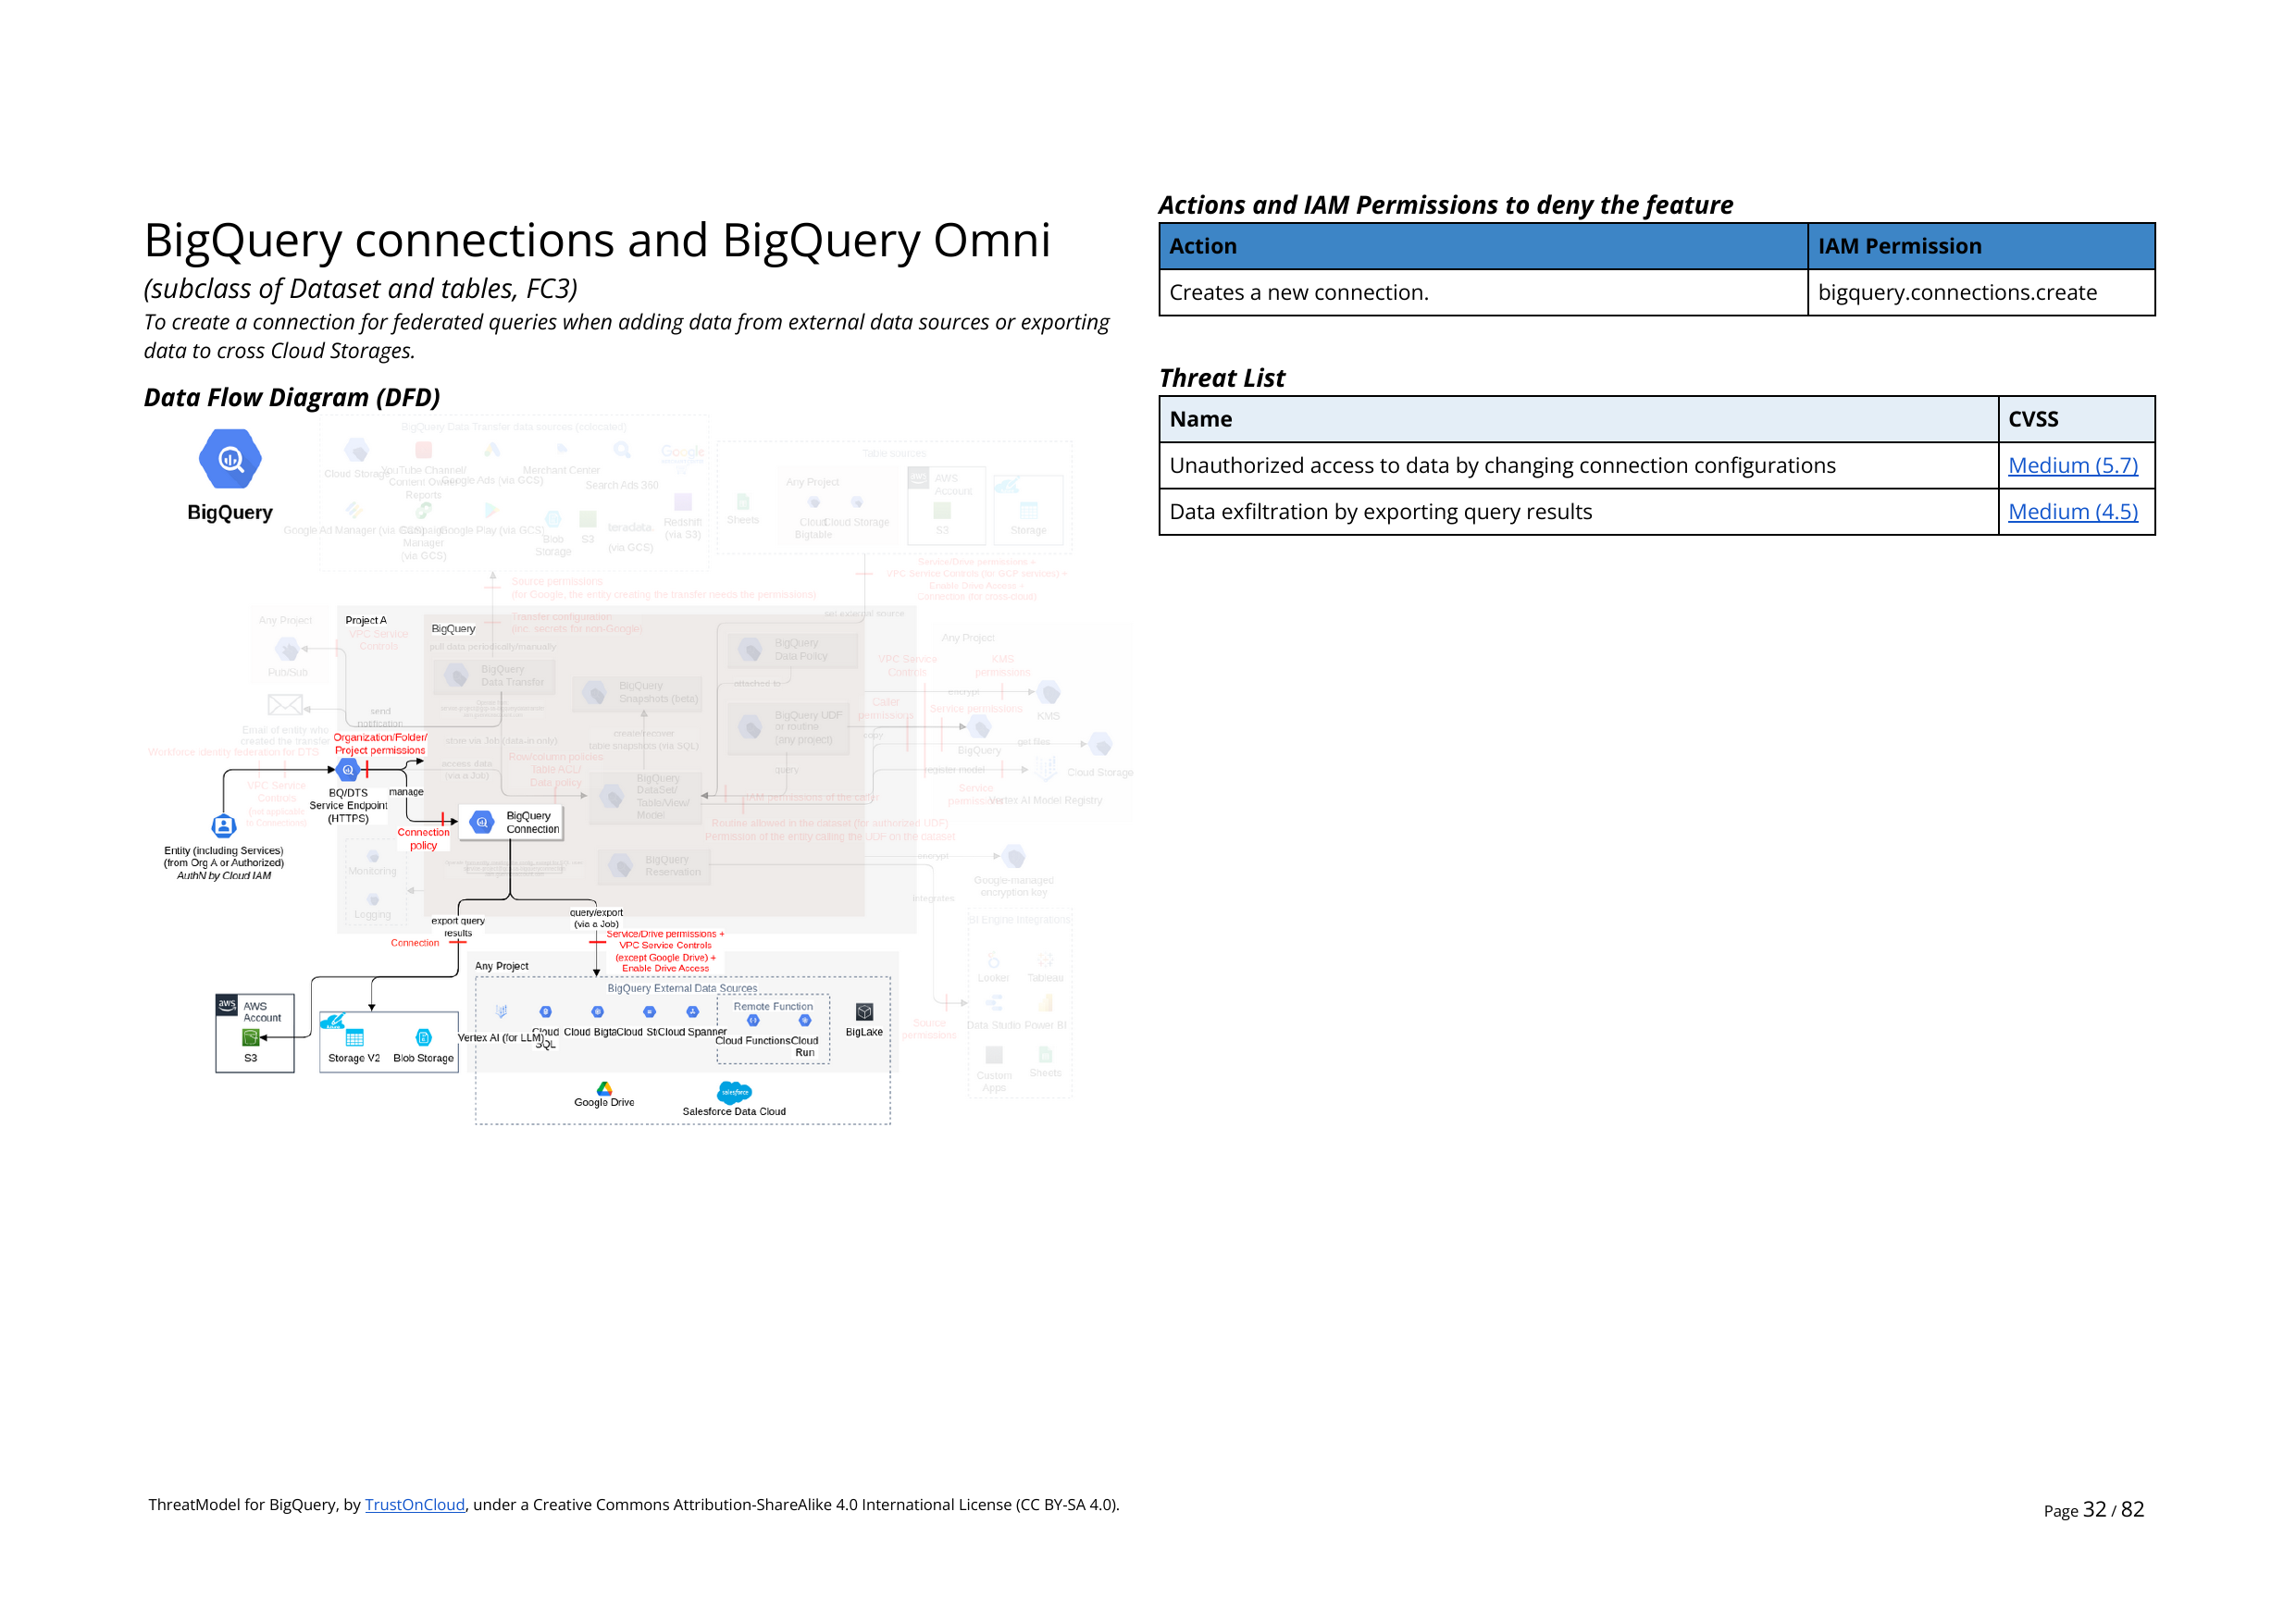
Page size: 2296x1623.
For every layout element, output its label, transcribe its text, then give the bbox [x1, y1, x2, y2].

table_header Actions and IAM Permissions to deny the feature Threat List [1150, 163, 2157, 1137]
picture [147, 414, 1136, 1126]
table_header BigQuery connections and BigQuery Omni (subclass of Dataset and tables, FC3) To create a connection for federated queries when adding data from external data sources or exporting data to cross Cloud Storages. Data Flow Diagram (DFD) [141, 163, 1148, 1137]
